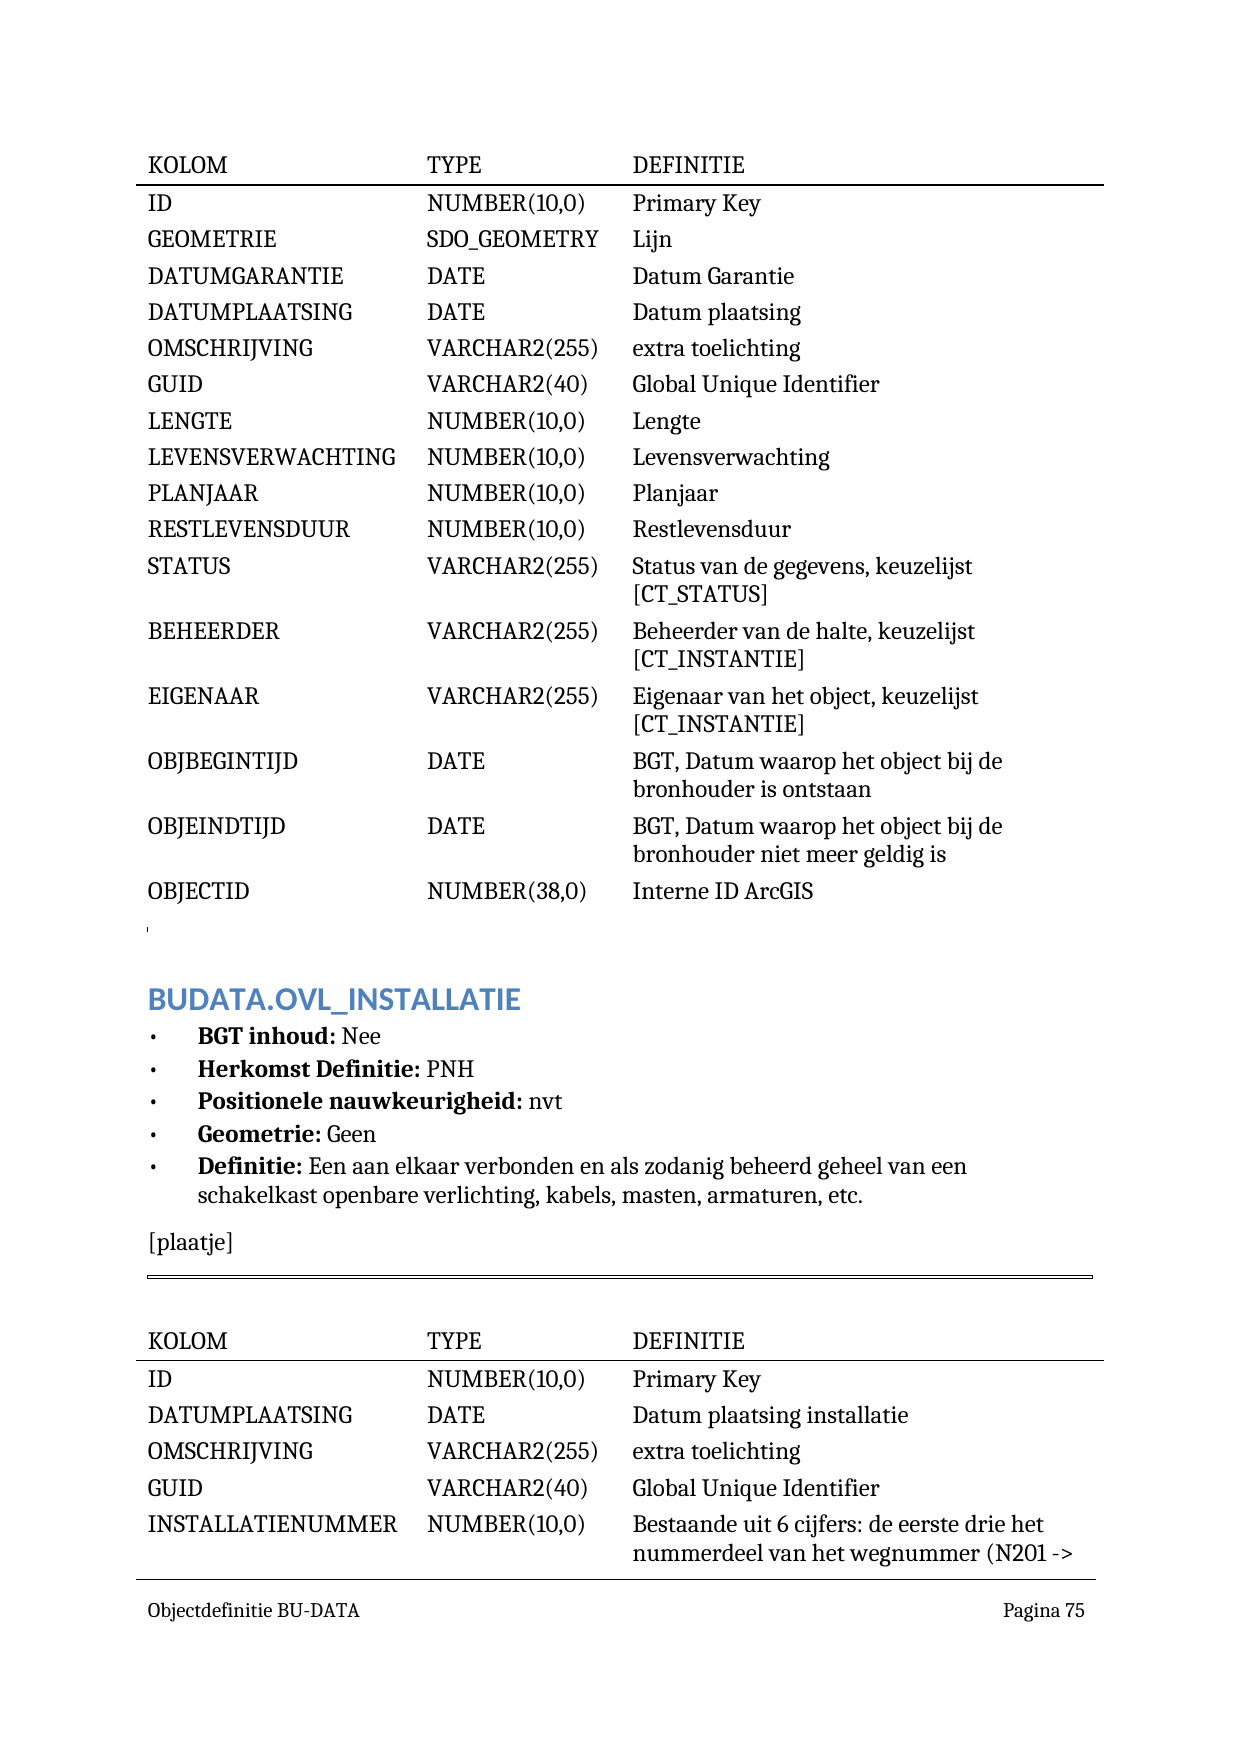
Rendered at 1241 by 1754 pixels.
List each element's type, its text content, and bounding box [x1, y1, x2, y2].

list Positionele nauwkeurigheid: nvt [148, 1087, 1093, 1116]
list Herkomst Definitie: PNH [148, 1054, 1093, 1083]
list Definitie: Een aan elkaar verbonden en als zodanig beheerd geheel van een schakelkast openbare verlichting, kabels, masten, armaturen, etc. [148, 1152, 1093, 1209]
subtitle BUDATA.OVL_INSTALLATIE [148, 977, 1093, 1018]
text [plaatje] [148, 1228, 1093, 1257]
list Geometrie: Geen [148, 1119, 1093, 1148]
list BGT inhoud: Nee [148, 1022, 1093, 1051]
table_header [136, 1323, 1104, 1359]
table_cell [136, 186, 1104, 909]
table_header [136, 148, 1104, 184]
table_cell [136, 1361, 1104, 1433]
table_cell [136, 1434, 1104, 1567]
